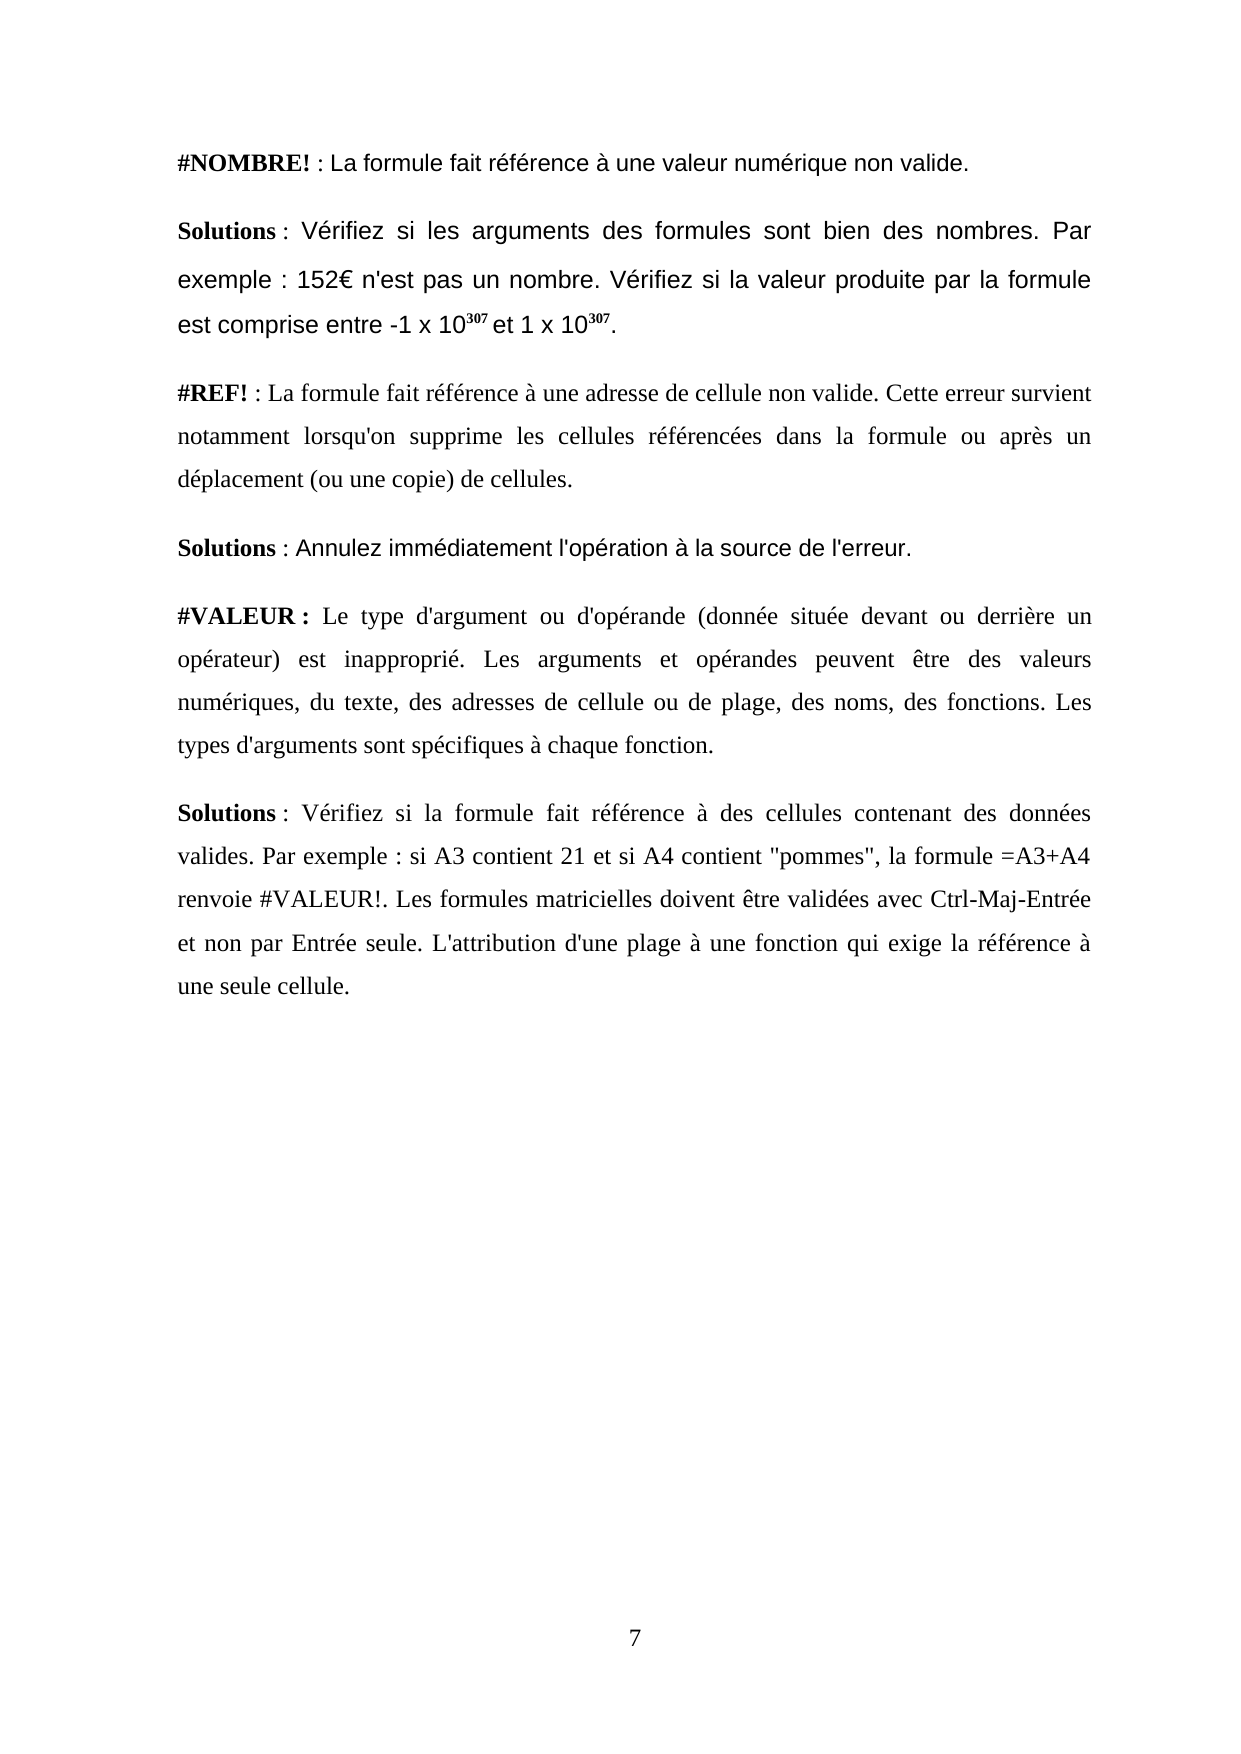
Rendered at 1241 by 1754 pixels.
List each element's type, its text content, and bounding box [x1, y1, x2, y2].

text #VALEUR : Le type d'argument ou d'opérande (donnée située devant ou derrière un opérateur) est inapproprié. Les arguments et opérandes peuvent être des valeurs numériques, du texte, des adresses de cellule ou de plage, des noms, des fonctions. Les types d'arguments sont spécifiques à chaque fonction. [177, 601, 1092, 759]
text #NOMBRE! : La formule fait référence à une valeur numérique non valide. [177, 148, 1092, 176]
text Solutions : Vérifiez si les arguments des formules sont bien des nombres. Par exemple : 152€ n'est pas un nombre. Vérifiez si la valeur produite par la formule est comprise entre -1 x 10307 et 1 x 10307. [177, 216, 1092, 339]
text Solutions : Vérifiez si la formule fait référence à des cellules contenant des données valides. Par exemple : si A3 contient 21 et si A4 contient "pommes", la formule =A3+A4 renvoie #VALEUR!. Les formules matricielles doivent être validées avec Ctrl-Maj-Entrée et non par Entrée seule. L'attribution d'une plage à une fonction qui exige la référence à une seule cellule. [177, 798, 1092, 999]
text #REF! : La formule fait référence à une adresse de cellule non valide. Cette erreur survient notamment lorsqu'on supprime les cellules référencées dans la formule ou après un déplacement (ou une copie) de cellules. [177, 378, 1092, 493]
text Solutions : Annulez immédiatement l'opération à la source de l'erreur. [177, 533, 1092, 561]
